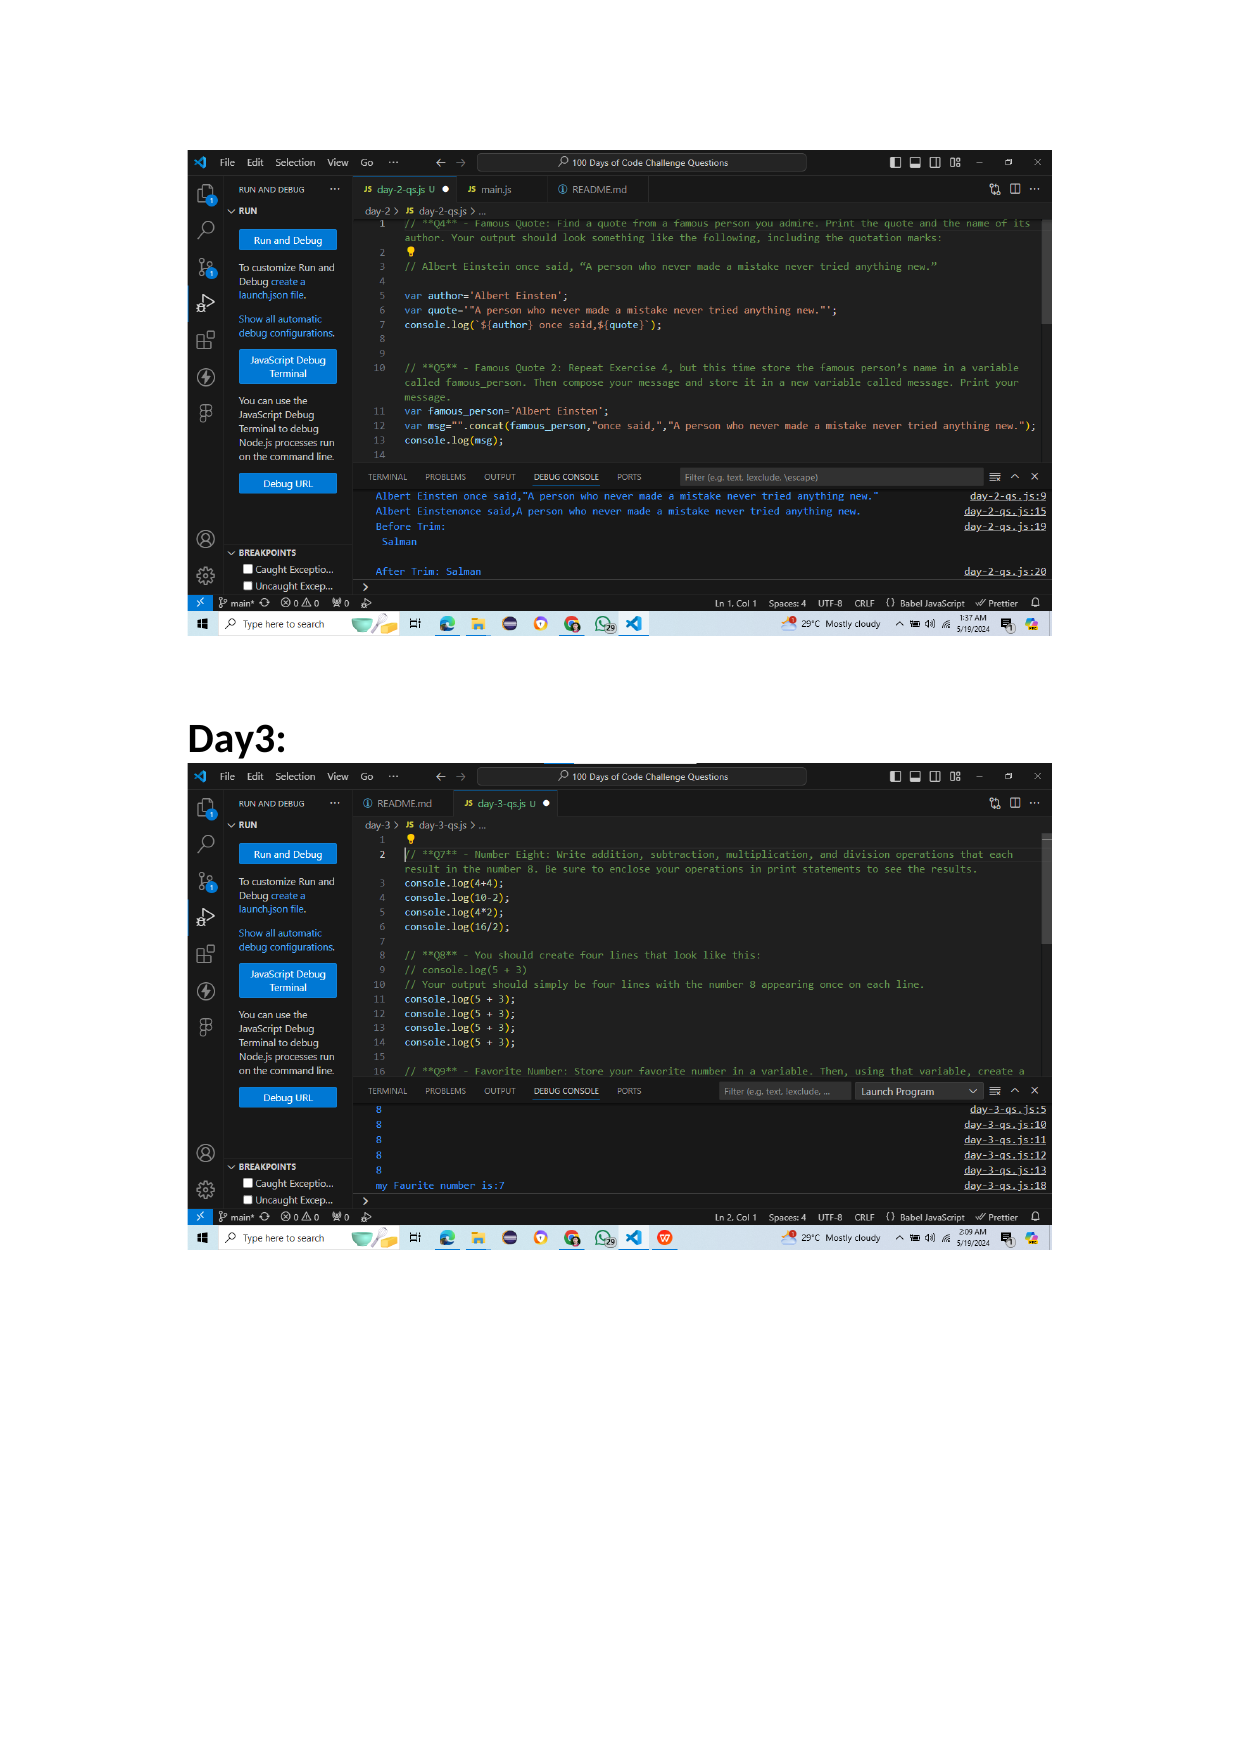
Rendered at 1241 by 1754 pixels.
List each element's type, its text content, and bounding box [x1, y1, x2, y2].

picture [187, 763, 1052, 1250]
text Day3: [187, 712, 1053, 763]
picture [187, 150, 1052, 636]
